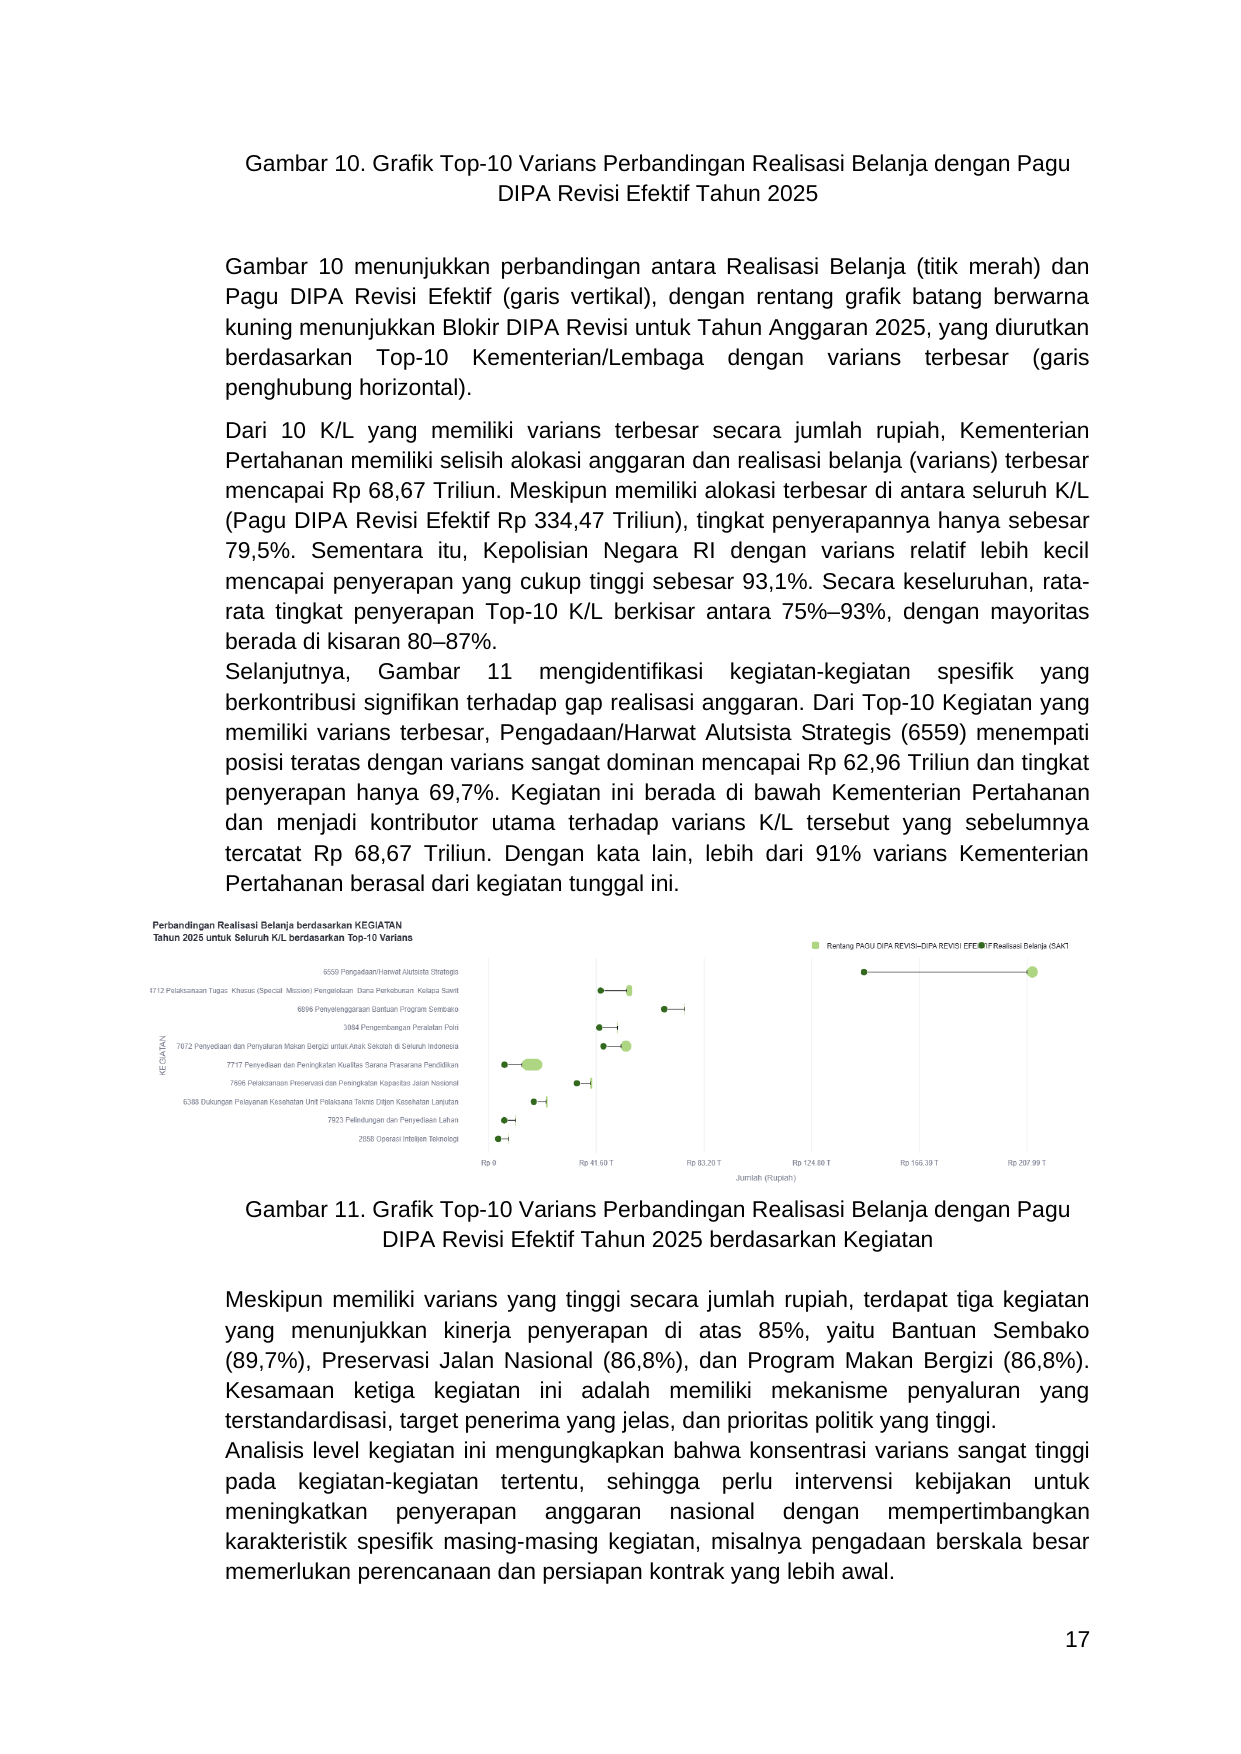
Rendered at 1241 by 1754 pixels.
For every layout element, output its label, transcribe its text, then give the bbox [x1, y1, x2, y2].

list Meskipun memiliki varians yang tinggi secara jumlah rupiah, terdapat tiga kegiatan yang menunjukkan kinerja penyerapan di atas 85%, yaitu Bantuan Sembako (89,7%), Preservasi Jalan Nasional (86,8%), dan Program Makan Bergizi (86,8%). Kesamaan ketiga kegiatan ini adalah memiliki mekanisme penyaluran yang terstandardisasi, target penerima yang jelas, dan prioritas politik yang tinggi. [225, 1286, 1090, 1434]
list Gambar 10. Grafik Top-10 Varians Perbandingan Realisasi Belanja dengan Pagu DIPA Revisi Efektif Tahun 2025 [225, 150, 1090, 207]
list Gambar 11. Grafik Top-10 Varians Perbandingan Realisasi Belanja dengan Pagu DIPA Revisi Efektif Tahun 2025 berdasarkan Kegiatan [225, 1196, 1090, 1252]
list Analisis level kegiatan ini mengungkapkan bahwa konsentrasi varians sangat tinggi pada kegiatan-kegiatan tertentu, sehingga perlu intervensi kebijakan untuk meningkatkan penyerapan anggaran nasional dengan mempertimbangkan karakteristik spesifik masing-masing kegiatan, misalnya pengadaan berskala besar memerlukan perencanaan dan persiapan kontrak yang lebih awal. [225, 1437, 1090, 1585]
list Dari 10 K/L yang memiliki varians terbesar secara jumlah rupiah, Kementerian Pertahanan memiliki selisih alokasi anggaran dan realisasi belanja (varians) terbesar mencapai Rp 68,67 Triliun. Meskipun memiliki alokasi terbesar di antara seluruh K/L (Pagu DIPA Revisi Efektif Rp 334,47 Triliun), tingkat penyerapannya hanya sebesar 79,5%. Sementara itu, Kepolisian Negara RI dengan varians relatif lebih kecil mencapai penyerapan yang cukup tinggi sebesar 93,1%. Secara keseluruhan, rata-rata tingkat penyerapan Top-10 K/L berkisar antara 75%–93%, dengan mayoritas berada di kisaran 80–87%. [225, 417, 1090, 654]
list Selanjutnya, Gambar 11 mengidentifikasi kegiatan-kegiatan spesifik yang berkontribusi signifikan terhadap gap realisasi anggaran. Dari Top-10 Kegiatan yang memiliki varians terbesar, Pengadaan/Harwat Alutsista Strategis (6559) menempati posisi teratas dengan varians sangat dominan mencapai Rp 62,96 Triliun dan tingkat penyerapan hanya 69,7%. Kegiatan ini berada di bawah Kementerian Pertahanan dan menjadi kontributor utama terhadap varians K/L tersebut yang sebelumnya tercatat Rp 68,67 Triliun. Dengan kata lain, lebih dari 91% varians Kementerian Pertahanan berasal dari kegiatan tunggal ini. [225, 658, 1090, 896]
picture [150, 900, 1091, 1192]
text Gambar 10 menunjukkan perbandingan antara Realisasi Belanja (titik merah) dan Pagu DIPA Revisi Efektif (garis vertikal), dengan rentang grafik batang berwarna kuning menunjukkan Blokir DIPA Revisi untuk Tahun Anggaran 2025, yang diurutkan berdasarkan Top-10 Kementerian/Lembaga dengan varians terbesar (garis penghubung horizontal). [225, 253, 1090, 400]
